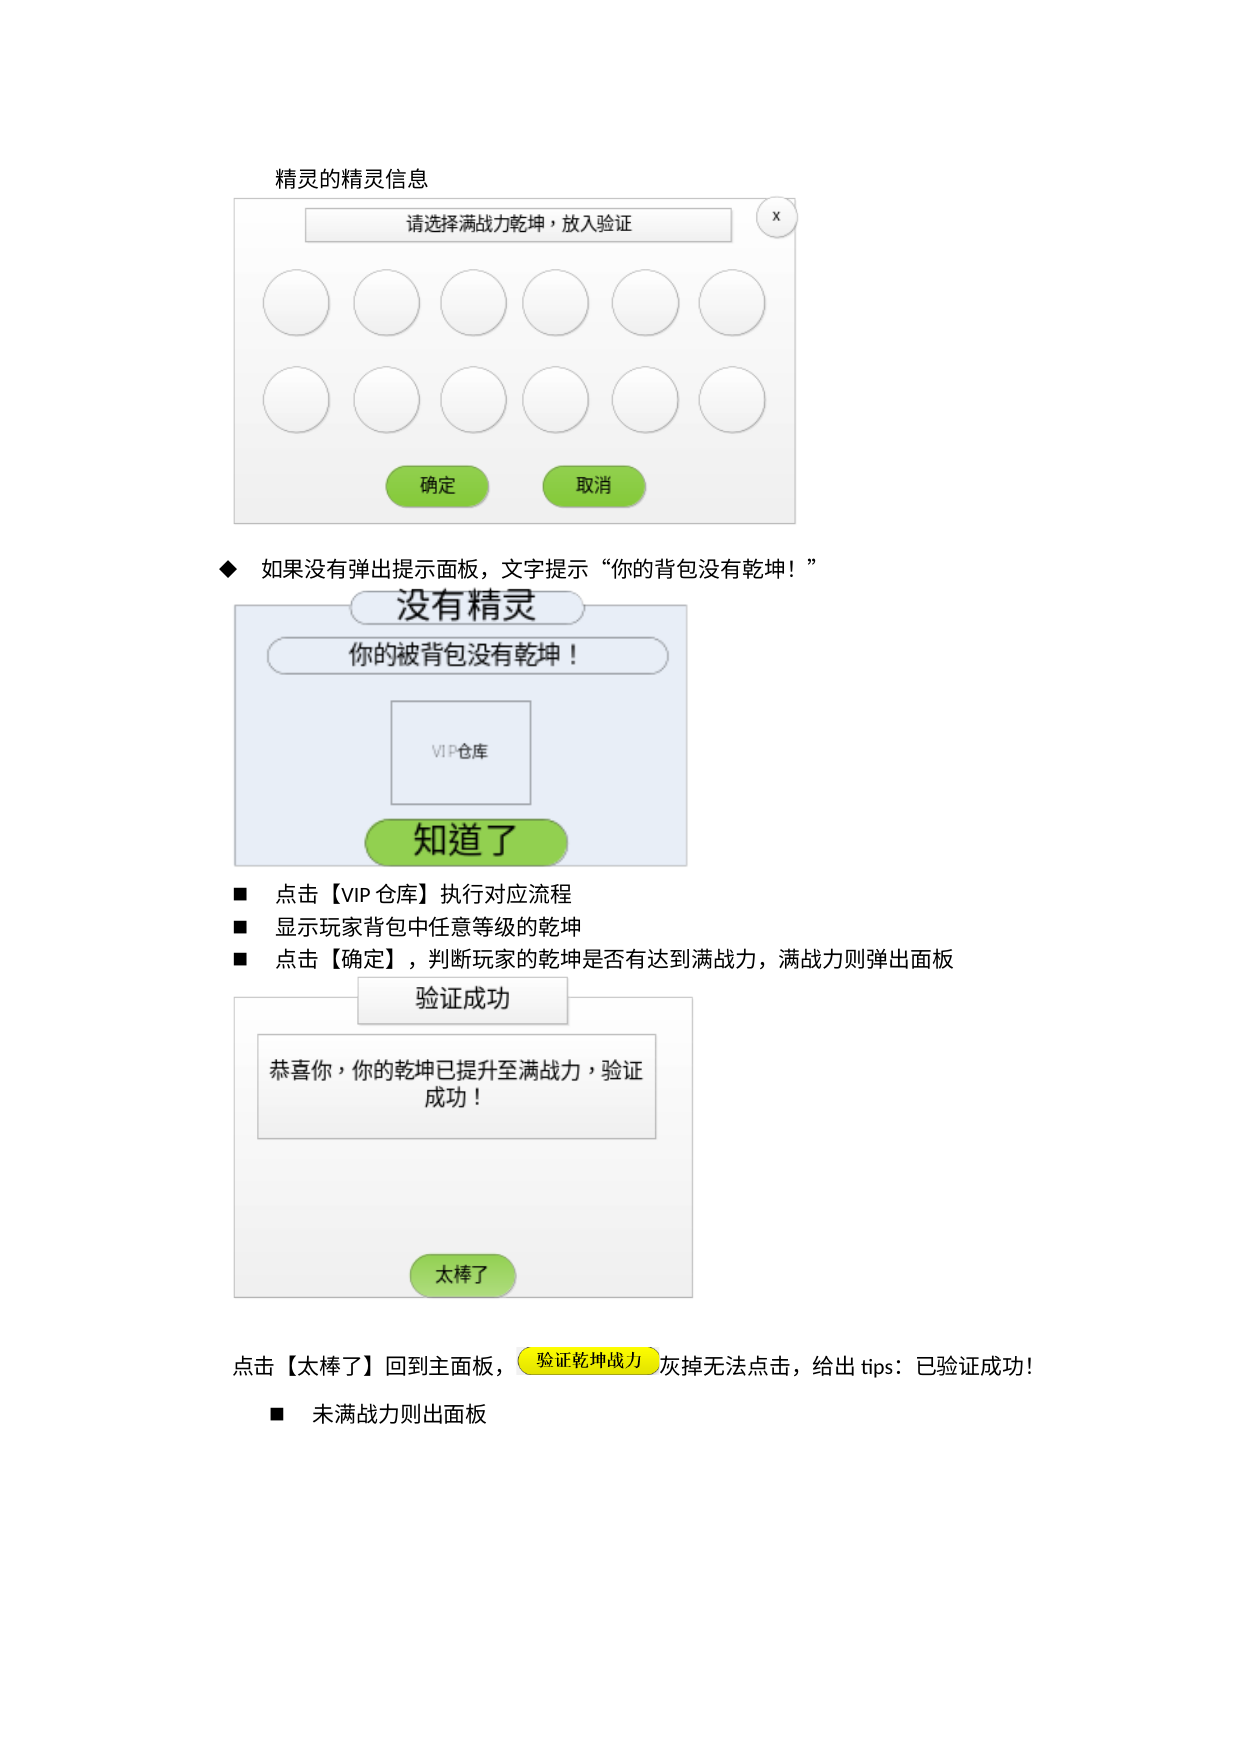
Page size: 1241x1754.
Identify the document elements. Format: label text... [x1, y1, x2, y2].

list 显示玩家背包中任意等级的乾坤 [232, 909, 1053, 942]
list 如果没有弹出提示面板，文字提示“你的背包没有乾坤！” [217, 552, 1053, 584]
list 点击【VIP仓库】执行对应流程 [232, 877, 1053, 909]
text 点击【太棒了】回到主面板，灰掉无法点击，给出tips：已验证成功！ [232, 1332, 1053, 1397]
list 未满战力则出面板 [269, 1397, 1053, 1429]
picture [516, 1347, 660, 1375]
list 点击【确定】，判断玩家的乾坤是否有达到满战力，满战力则弹出面板 [232, 942, 1053, 974]
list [232, 162, 1053, 194]
